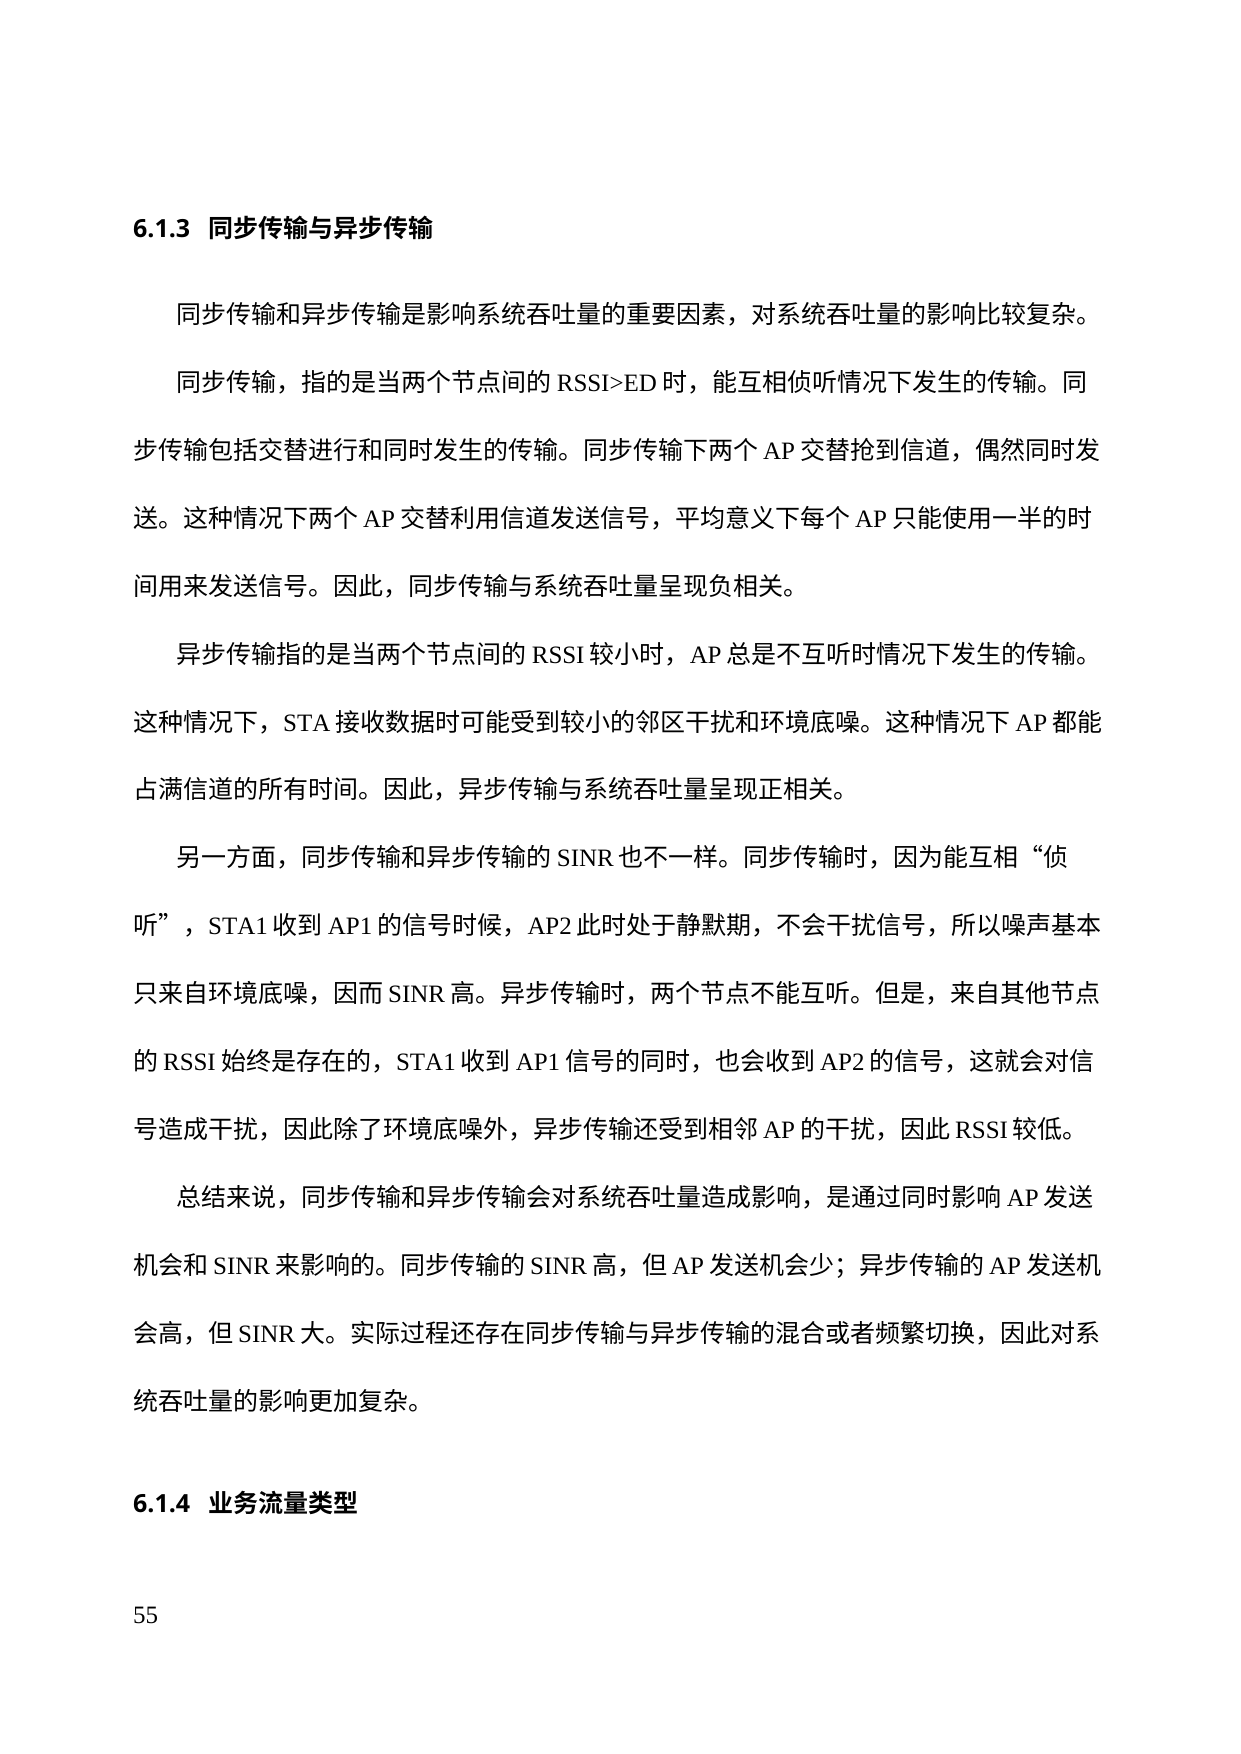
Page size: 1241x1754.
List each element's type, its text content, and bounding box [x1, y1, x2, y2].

text 异步传输指的是当两个节点间的RSSI较小时，AP总是不互听时情况下发生的传输。这种情况下，STA接收数据时可能受到较小的邻区干扰和环境底噪。这种情况下AP都能占满信道的所有时间。因此，异步传输与系统吞吐量呈现正相关。 [133, 618, 1107, 822]
text 同步传输，指的是当两个节点间的RSSI>ED时，能互相侦听情况下发生的传输。同步传输包括交替进行和同时发生的传输。同步传输下两个AP交替抢到信道，偶然同时发送。这种情况下两个AP交替利用信道发送信号，平均意义下每个AP只能使用一半的时间用来发送信号。因此，同步传输与系统吞吐量呈现负相关。 [133, 347, 1107, 618]
text 另一方面，同步传输和异步传输的SINR也不一样。同步传输时，因为能互相“侦听”，STA1收到AP1的信号时候，AP2此时处于静默期，不会干扰信号，所以噪声基本只来自环境底噪，因而SINR高。异步传输时，两个节点不能互听。但是，来自其他节点的RSSI始终是存在的，STA1收到AP1信号的同时，也会收到AP2的信号，这就会对信号造成干扰，因此除了环境底噪外，异步传输还受到相邻AP的干扰，因此RSSI较低。 [133, 822, 1107, 1162]
text 同步传输和异步传输是影响系统吞吐量的重要因素，对系统吞吐量的影响比较复杂。 [133, 279, 1107, 347]
subtitle 业务流量类型 [133, 1467, 1107, 1535]
text 总结来说，同步传输和异步传输会对系统吞吐量造成影响，是通过同时影响AP发送机会和SINR来影响的。同步传输的SINR高，但AP发送机会少；异步传输的AP发送机会高，但SINR大。实际过程还存在同步传输与异步传输的混合或者频繁切换，因此对系统吞吐量的影响更加复杂。 [133, 1162, 1107, 1433]
subtitle 同步传输与异步传输 [133, 193, 1107, 261]
